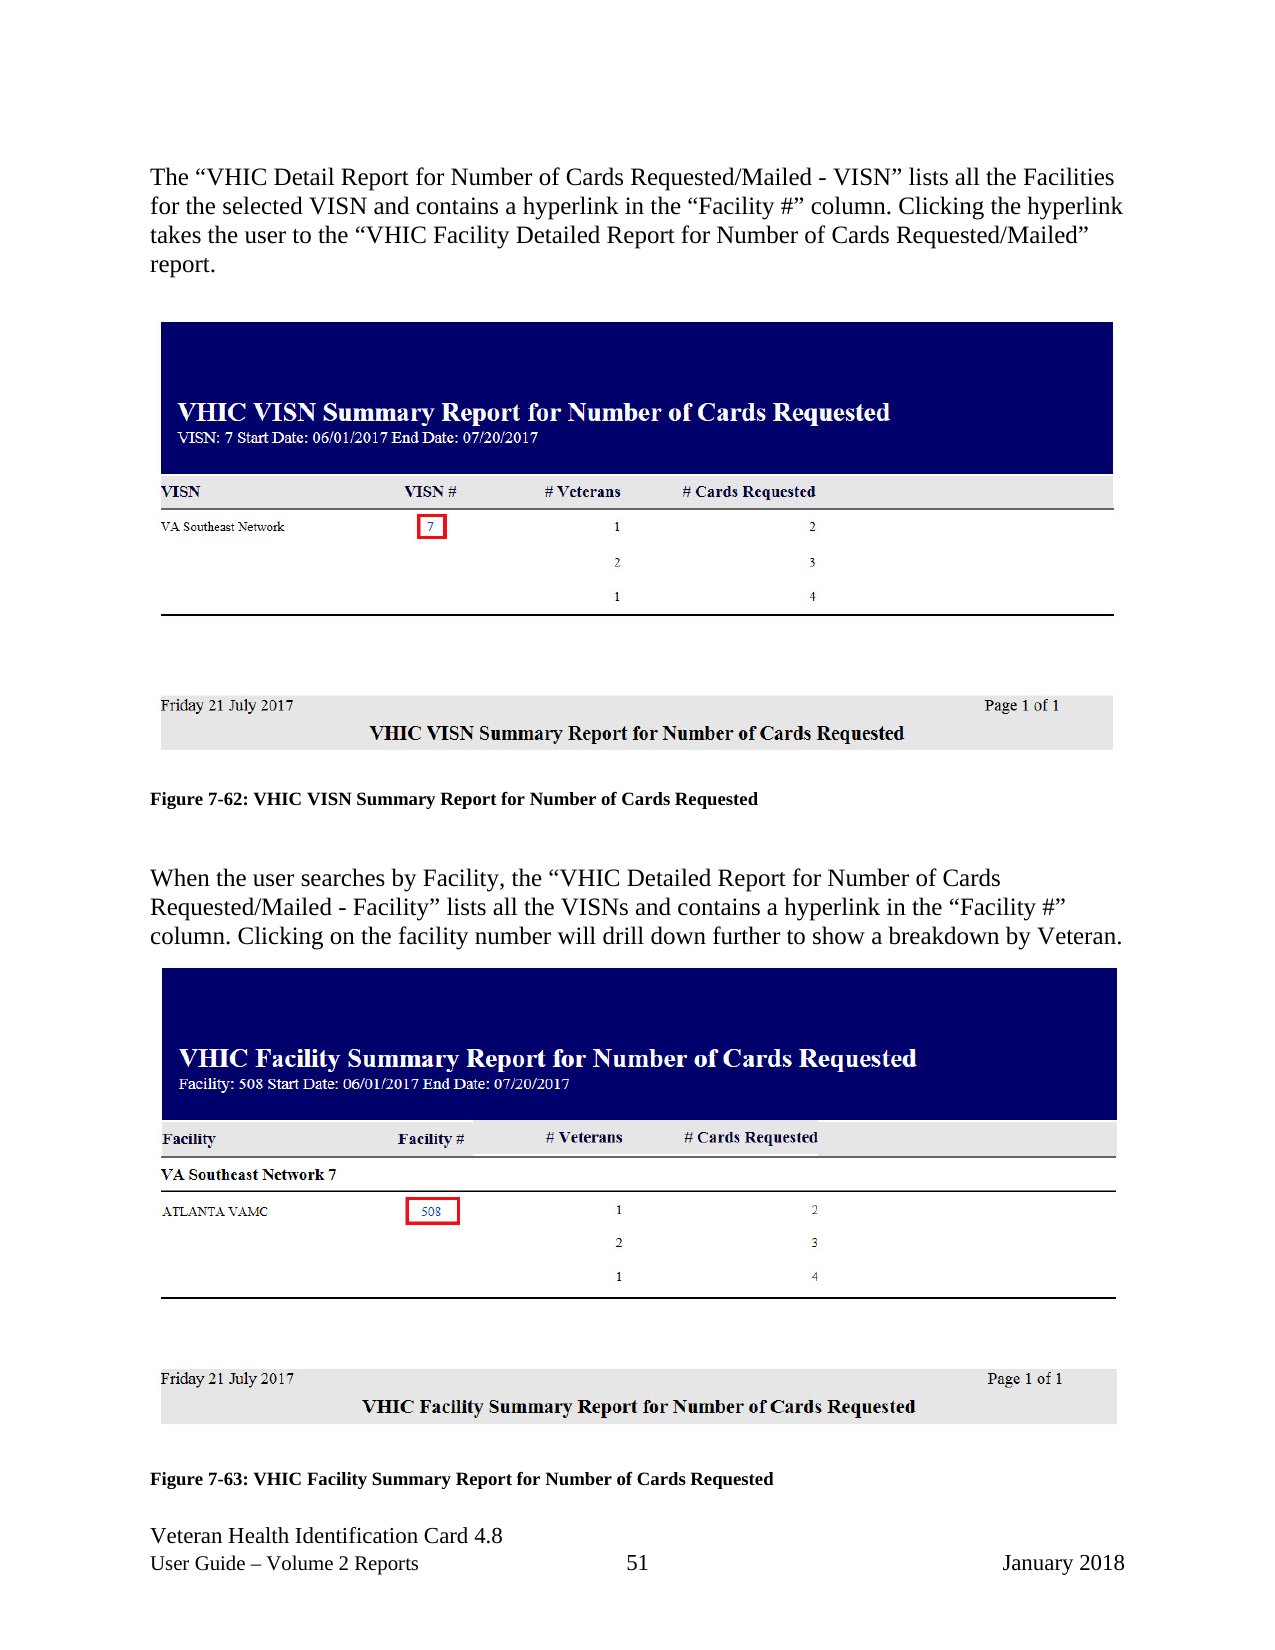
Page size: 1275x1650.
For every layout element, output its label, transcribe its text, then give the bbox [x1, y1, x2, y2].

text The “VHIC Detail Report for Number of Cards Requested/Mailed - VISN” lists all the Facilities for the selected VISN and contains a hyperlink in the “Facility #” column. Clicking the hyperlink takes the user to the “VHIC Facility Detailed Report for Number of Cards Requested/Mailed” report. [150, 162, 1125, 277]
picture [150, 318, 1125, 763]
text When the user searches by Facility, the “VHIC Detailed Report for Number of Cards Requested/Mailed - Facility” lists all the VISNs and contains a hyperlink in the “Facility #” column. Clicking on the facility number will drill down further to show a breakdown by Veteran. [150, 863, 1125, 949]
picture [150, 962, 1125, 1443]
